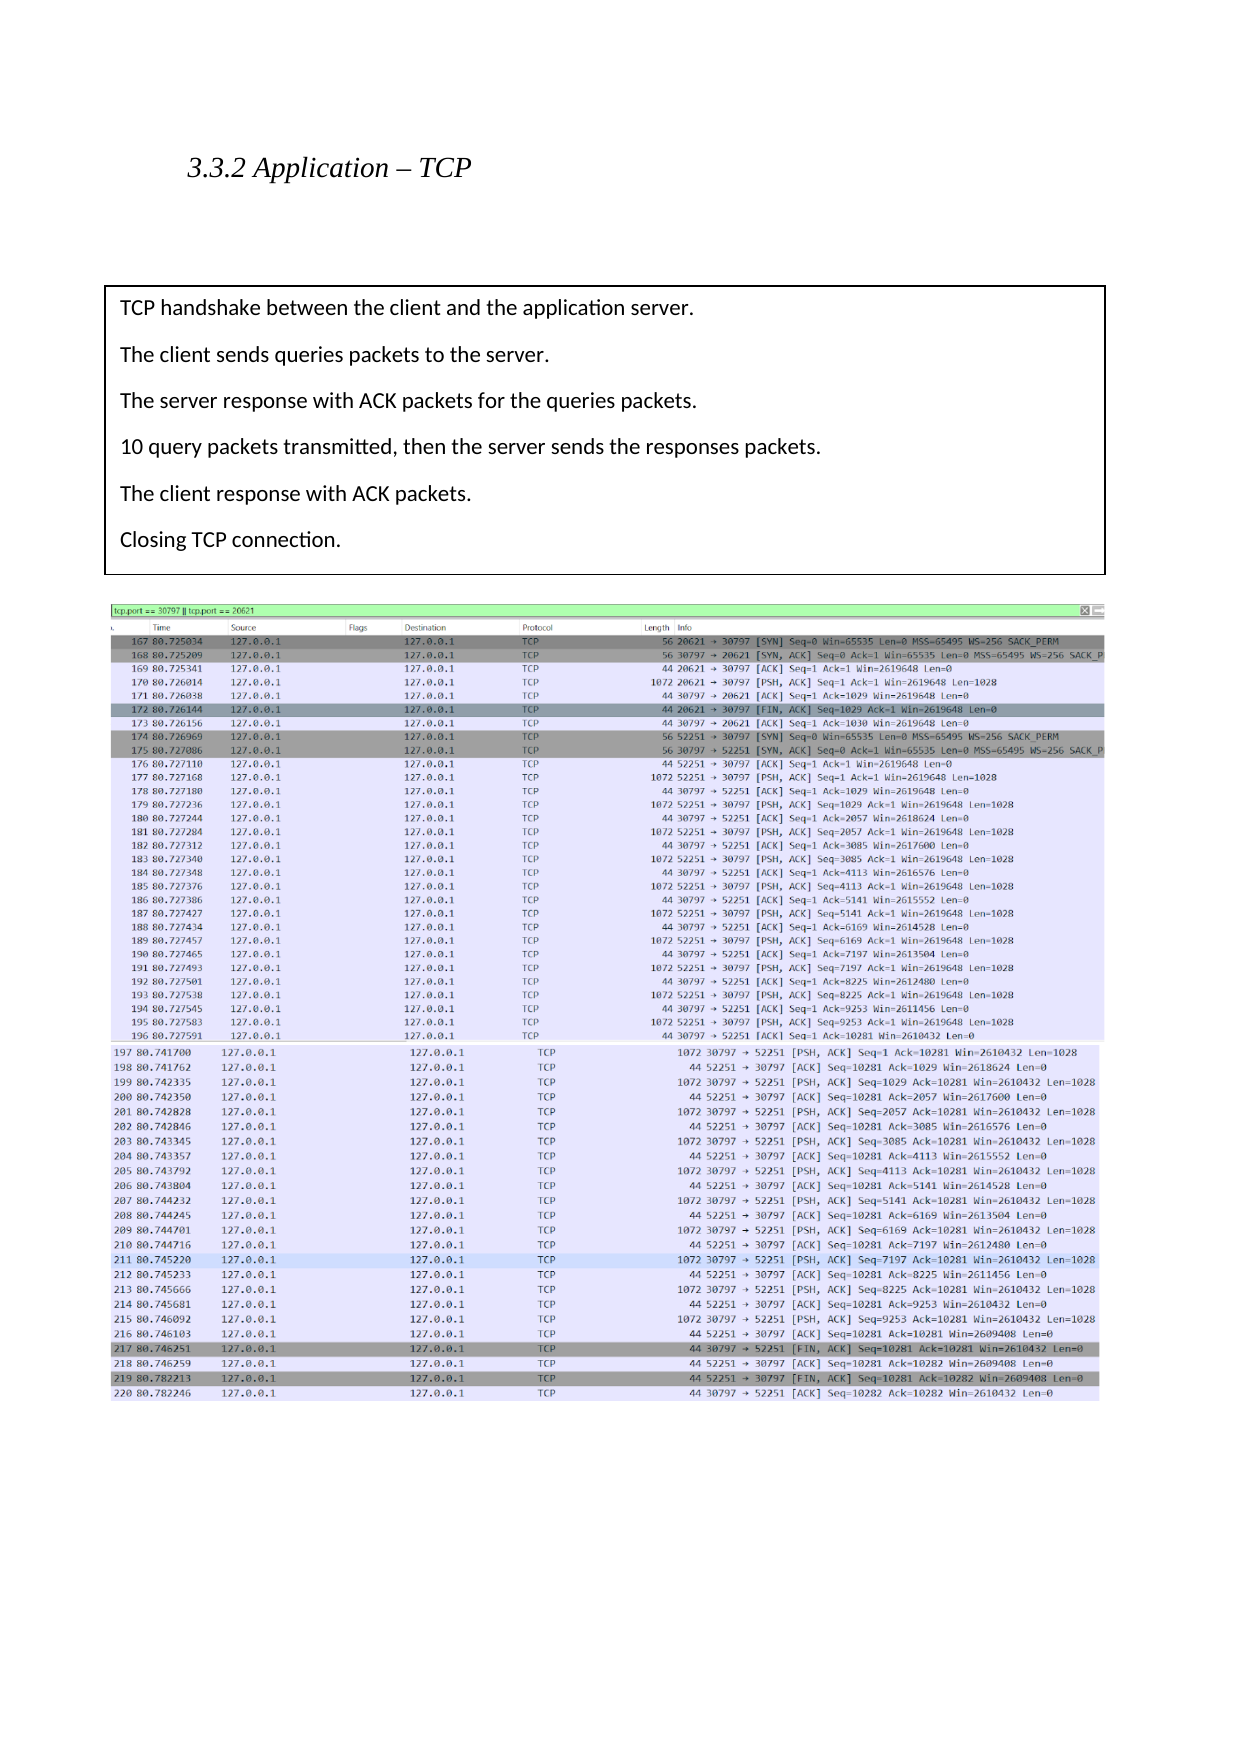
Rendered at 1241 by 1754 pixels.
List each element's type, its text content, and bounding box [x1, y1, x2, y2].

picture [110, 1045, 1100, 1401]
subtitle 3.3.2 Application – TCP [187, 150, 1053, 183]
picture [110, 604, 1105, 1042]
